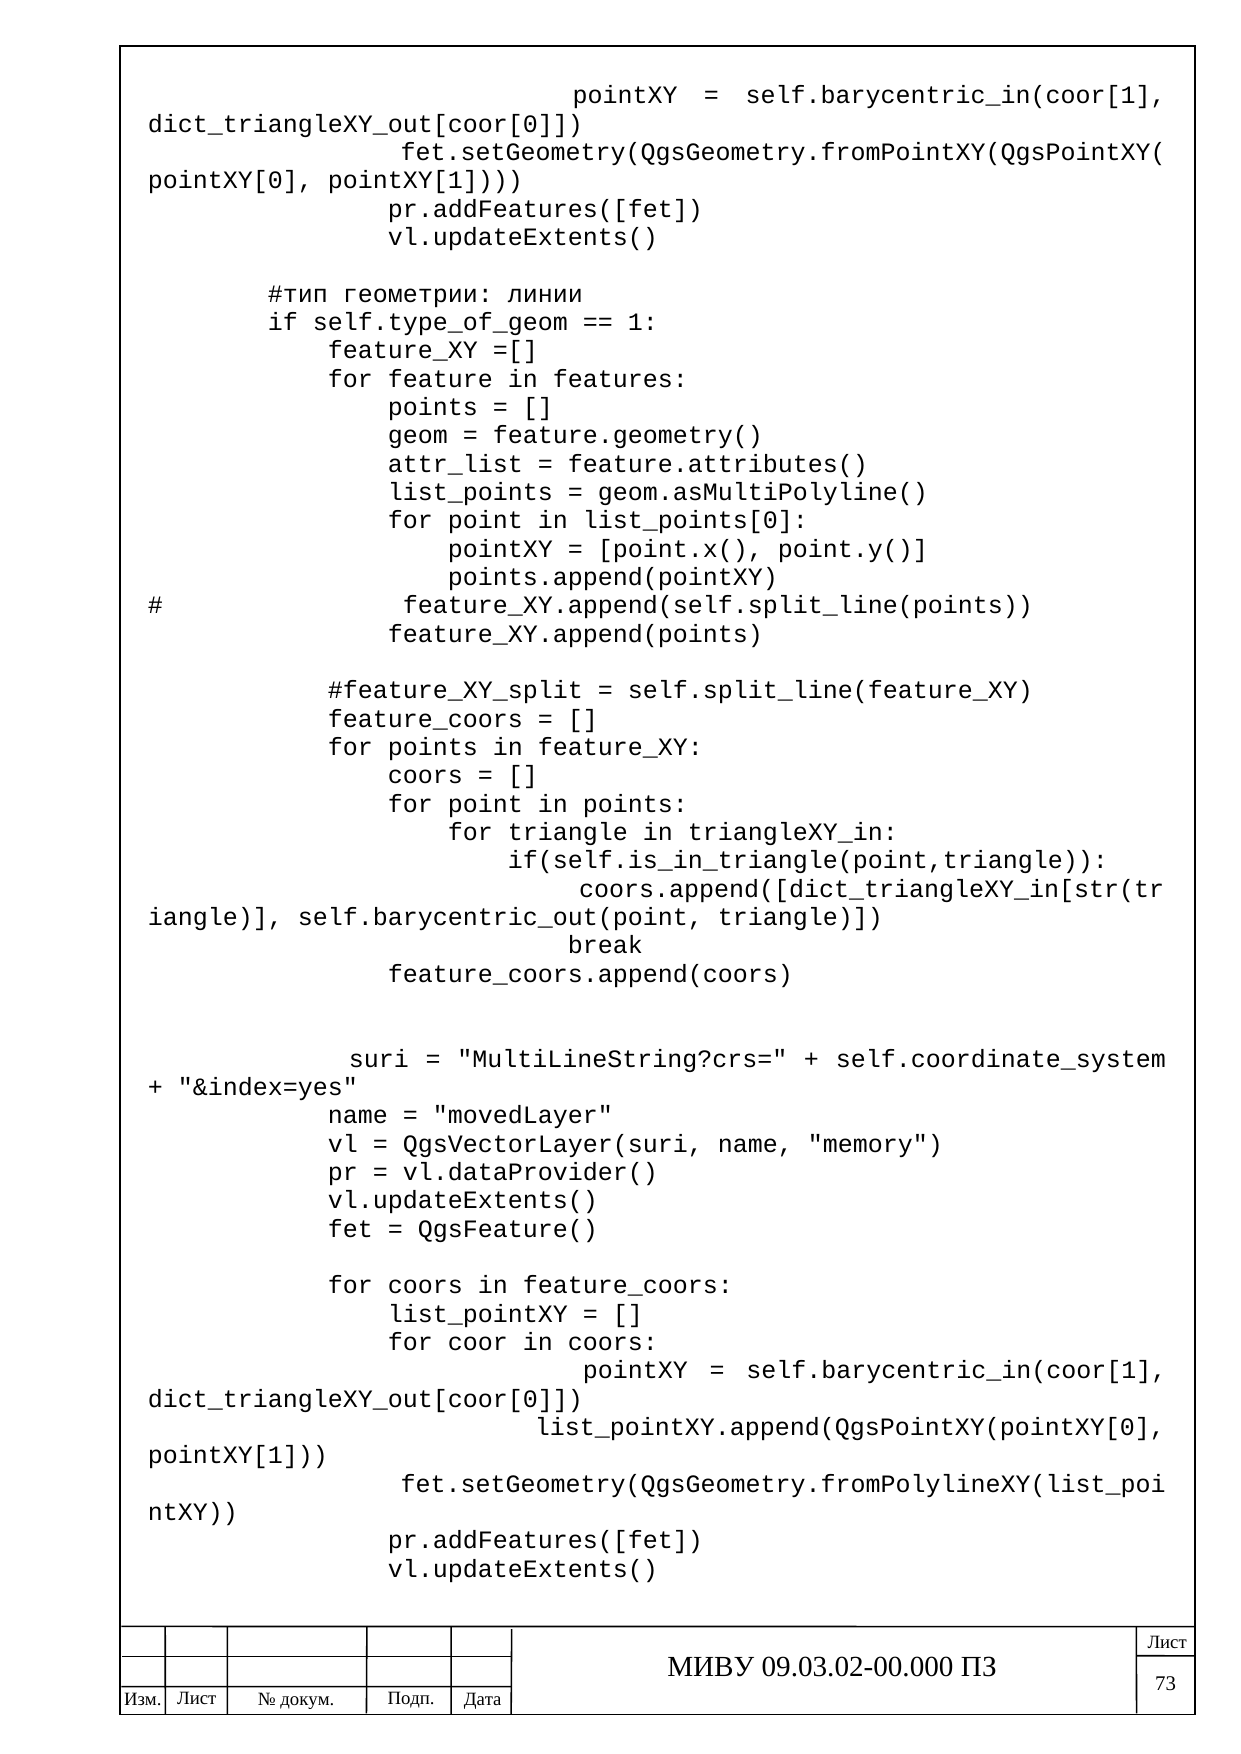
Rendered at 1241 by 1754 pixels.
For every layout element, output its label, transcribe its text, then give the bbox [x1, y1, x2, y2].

list pr = vl.dataProvider() [148, 1159, 1167, 1188]
list fet = QgsFeature() [148, 1216, 1167, 1244]
list vl.updateExtents() [148, 225, 1167, 253]
list list_pointXY.append(QgsPointXY(pointXY[0], pointXY[1])) [148, 1414, 1167, 1471]
list suri = "MultiLineString?crs=" + self.coordinate_system + "&index=yes" [148, 1046, 1167, 1103]
list feature_XY.append(points) [148, 621, 1167, 649]
list #тип геометрии: линии [148, 281, 1167, 309]
list vl.updateExtents() [148, 1556, 1167, 1584]
list for coors in feature_coors: [148, 1273, 1167, 1301]
list points = [] [148, 394, 1167, 423]
list pr.addFeatures([fet]) [148, 1528, 1167, 1556]
list vl.updateExtents() [148, 1188, 1167, 1216]
list pr.addFeatures([fet]) [148, 196, 1167, 225]
list name = "movedLayer" [148, 1103, 1167, 1131]
list attr_list = feature.attributes() [148, 451, 1167, 479]
list vl = QgsVectorLayer(suri, name, "memory") [148, 1131, 1167, 1159]
list list_pointXY = [] [148, 1301, 1167, 1329]
list feature_XY =[] [148, 338, 1167, 366]
list for point in points: [148, 791, 1167, 819]
list fet.setGeometry(QgsGeometry.fromPointXY(QgsPointXY(pointXY[0], pointXY[1]))) [148, 140, 1167, 196]
list feature_coors = [] [148, 706, 1167, 734]
list geom = feature.geometry() [148, 423, 1167, 451]
list coors = [] [148, 763, 1167, 791]
list coors.append([dict_triangleXY_in[str(triangle)], self.barycentric_out(point, triangle)]) [148, 876, 1167, 933]
list pointXY = self.barycentric_in(coor[1], dict_triangleXY_out[coor[0]]) [148, 83, 1167, 140]
list feature_coors.append(coors) [148, 961, 1167, 989]
list for feature in features: [148, 366, 1167, 394]
list #feature_XY_split = self.split_line(feature_XY) [148, 678, 1167, 706]
list pointXY = [point.x(), point.y()] [148, 536, 1167, 564]
list # feature_XY.append(self.split_line(points)) [148, 593, 1167, 621]
list for points in feature_XY: [148, 734, 1167, 763]
list fet.setGeometry(QgsGeometry.fromPolylineXY(list_pointXY)) [148, 1471, 1167, 1528]
list for triangle in triangleXY_in: [148, 819, 1167, 848]
list if(self.is_in_triangle(point,triangle)): [148, 848, 1167, 876]
list for point in list_points[0]: [148, 508, 1167, 536]
list pointXY = self.barycentric_in(coor[1], dict_triangleXY_out[coor[0]]) [148, 1358, 1167, 1414]
list if self.type_of_geom == 1: [148, 309, 1167, 338]
list break [148, 933, 1167, 961]
list for coor in coors: [148, 1329, 1167, 1358]
list list_points = geom.asMultiPolyline() [148, 479, 1167, 508]
list points.append(pointXY) [148, 564, 1167, 593]
